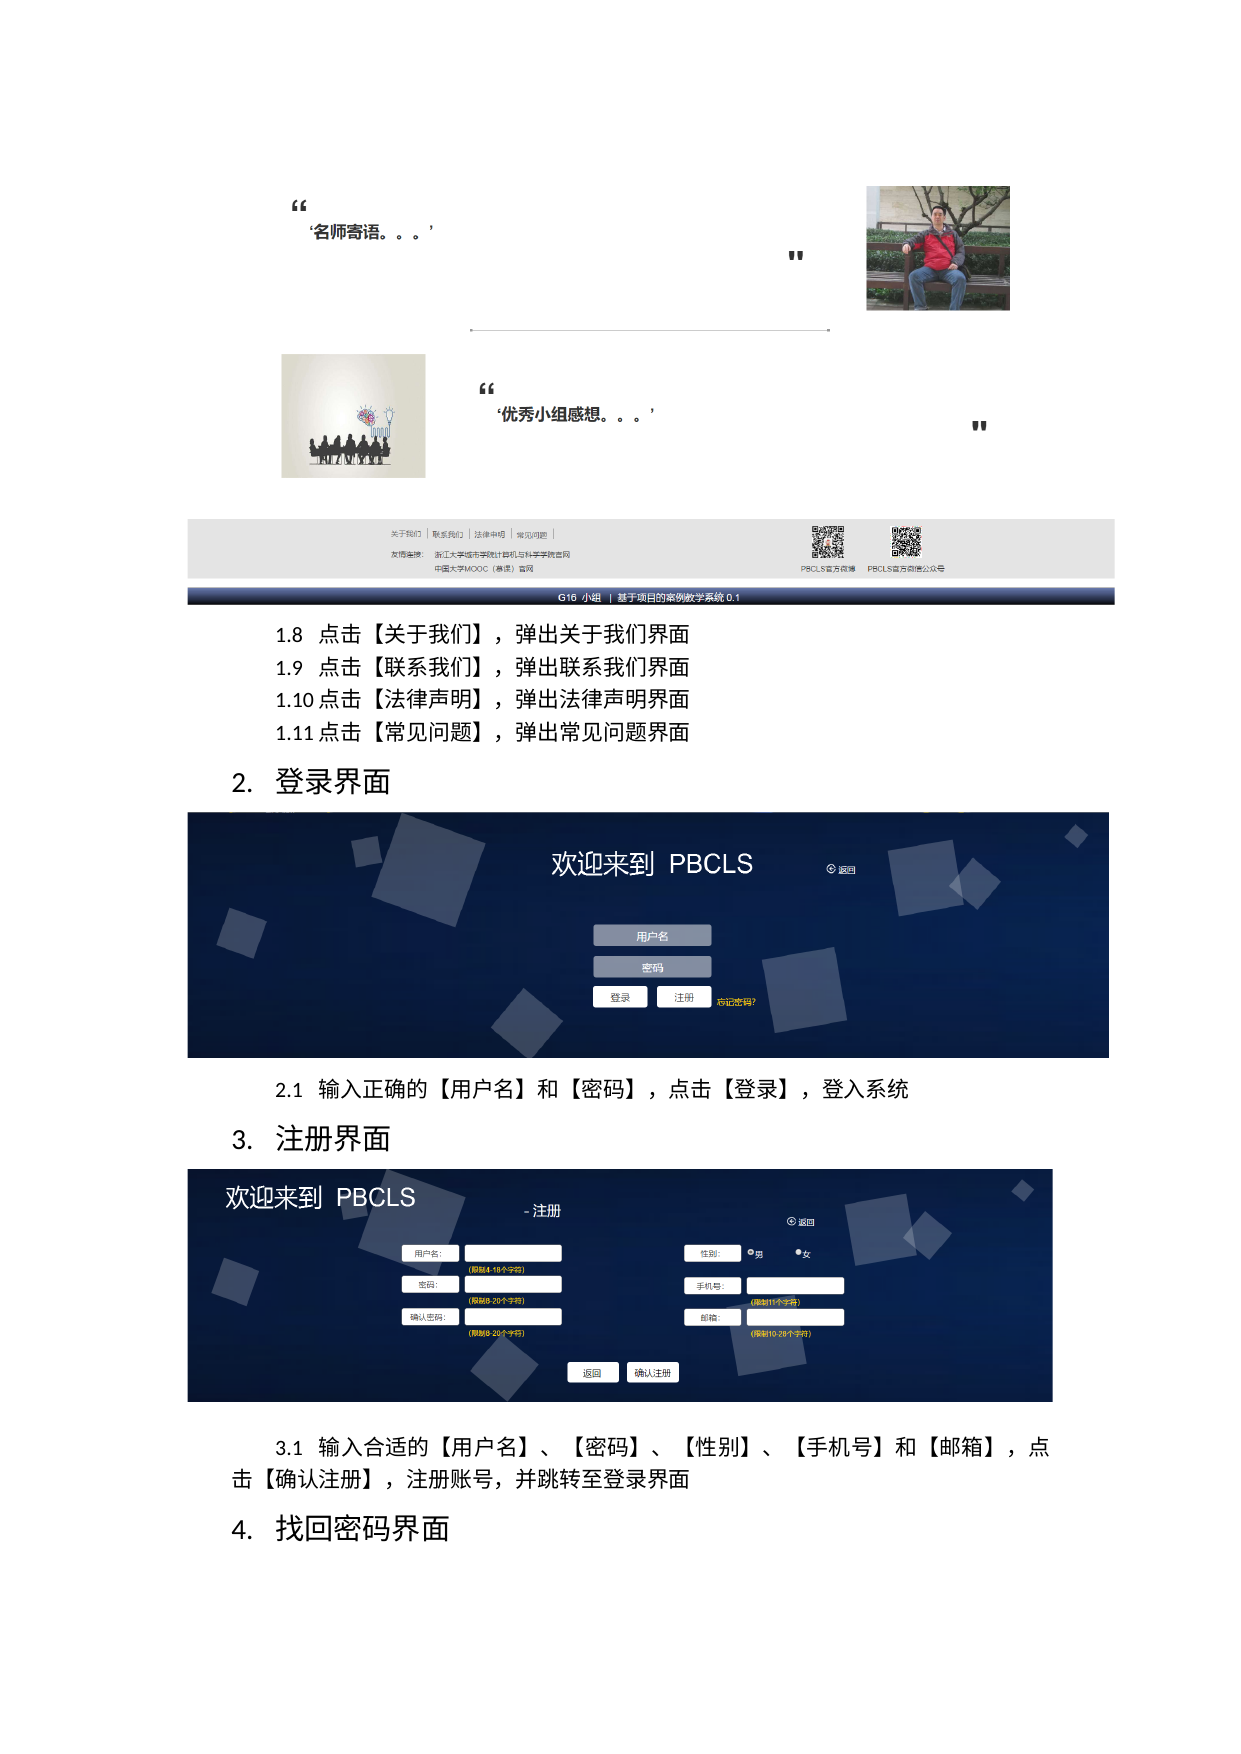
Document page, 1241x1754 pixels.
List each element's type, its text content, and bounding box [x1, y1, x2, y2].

picture [187, 519, 1115, 605]
list 1.10 点击【法律声明】，弹出法律声明界面 [231, 682, 1053, 714]
list 1.9 点击【联系我们】，弹出联系我们界面 [231, 649, 1053, 682]
picture [187, 812, 1109, 1058]
list 4. 找回密码界面 [231, 1494, 1053, 1559]
list 1.8 点击【关于我们】，弹出关于我们界面 [231, 617, 1053, 649]
list 1.11 点击【常见问题】，弹出常见问题界面 [231, 714, 1053, 747]
list 2. 登录界面 [231, 747, 1053, 812]
picture [187, 1169, 1053, 1402]
list 3.1 输入合适的【用户名】、【密码】、【性别】、【手机号】和【邮箱】，点击【确认注册】，注册账号，并跳转至登录界面 [231, 1429, 1053, 1494]
picture [187, 162, 1109, 495]
list 2.1 输入正确的【用户名】和【密码】，点击【登录】，登入系统 [231, 1072, 1053, 1104]
list 3. 注册界面 [231, 1104, 1053, 1169]
